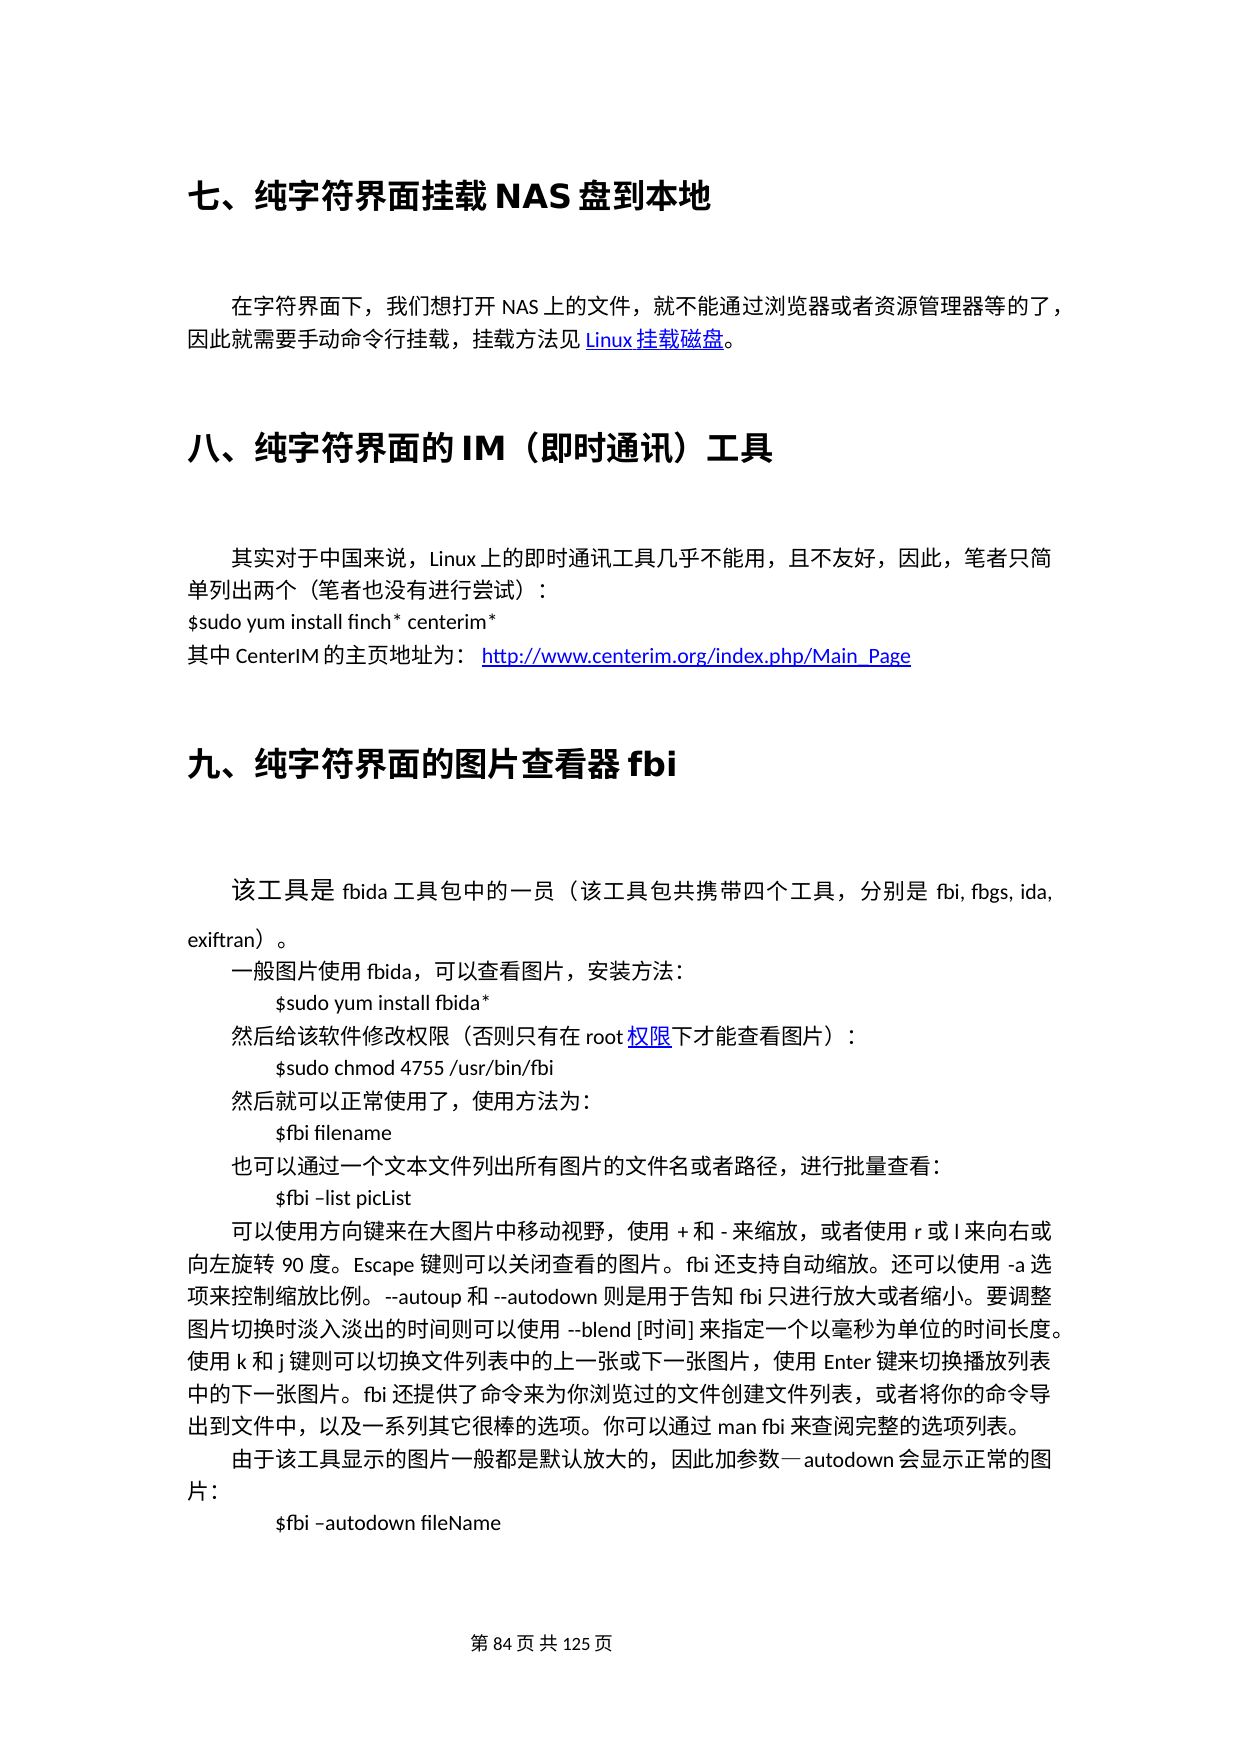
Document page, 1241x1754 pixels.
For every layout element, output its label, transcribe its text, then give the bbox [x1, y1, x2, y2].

text $sudo yum install finch* centerim* [187, 605, 1053, 638]
text 也可以通过一个文本文件列出所有图片的文件名或者路径，进行批量查看： [187, 1149, 1053, 1181]
subtitle 八、纯字符界面的IM（即时通讯）工具 [187, 413, 1053, 478]
text 由于该工具显示的图片一般都是默认放大的，因此加参数—autodown会显示正常的图片： [187, 1441, 1053, 1506]
text 可以使用方向键来在大图片中移动视野，使用 + 和 - 来缩放，或者使用 r 或 l 来向右或向左旋转 90 度。Escape 键则可以关闭查看的图片。fbi 还支持自动缩放。还可以使用 -a 选项来控制缩放比例。--autoup 和 --autodown 则是用于告知 fbi 只进行放大或者缩小。要调整图片切换时淡入淡出的时间则可以使用 --blend [时间] 来指定一个以毫秒为单位的时间长度。使用 k 和 j 键则可以切换文件列表中的上一张或下一张图片，使用Enter键来切换播放列表中的下一张图片。fbi 还提供了命令来为你浏览过的文件创建文件列表，或者将你的命令导出到文件中，以及一系列其它很棒的选项。你可以通过 man fbi 来查阅完整的选项列表。 [187, 1214, 1053, 1441]
text 其中CenterIM的主页地址为： http://www.centerim.org/index.php/Main_Page [187, 638, 1053, 670]
text 然后给该软件修改权限（否则只有在root权限下才能查看图片）： [187, 1019, 1053, 1051]
text $sudo yum install fbida* [187, 986, 1053, 1019]
subtitle 九、纯字符界面的图片查看器fbi [187, 730, 1053, 795]
text 然后就可以正常使用了，使用方法为： [187, 1084, 1053, 1116]
text $fbi –list picList [187, 1181, 1053, 1214]
text $fbi filename [231, 1116, 1053, 1149]
text 该工具是fbida工具包中的一员（该工具包共携带四个工具，分别是fbi, fbgs, ida, exiftran）。 [187, 856, 1053, 954]
text 其实对于中国来说，Linux上的即时通讯工具几乎不能用，且不友好，因此，笔者只简单列出两个（笔者也没有进行尝试）： [187, 540, 1053, 605]
text $fbi –autodown fileName [187, 1506, 1053, 1539]
text 一般图片使用fbida，可以查看图片，安装方法： [187, 954, 1053, 986]
text 在字符界面下，我们想打开NAS上的文件，就不能通过浏览器或者资源管理器等的了，因此就需要手动命令行挂载，挂载方法见Linux挂载磁盘。 [187, 289, 1053, 354]
subtitle 七、纯字符界面挂载NAS盘到本地 [187, 162, 1053, 227]
text $sudo chmod 4755 /usr/bin/fbi [187, 1051, 1053, 1084]
